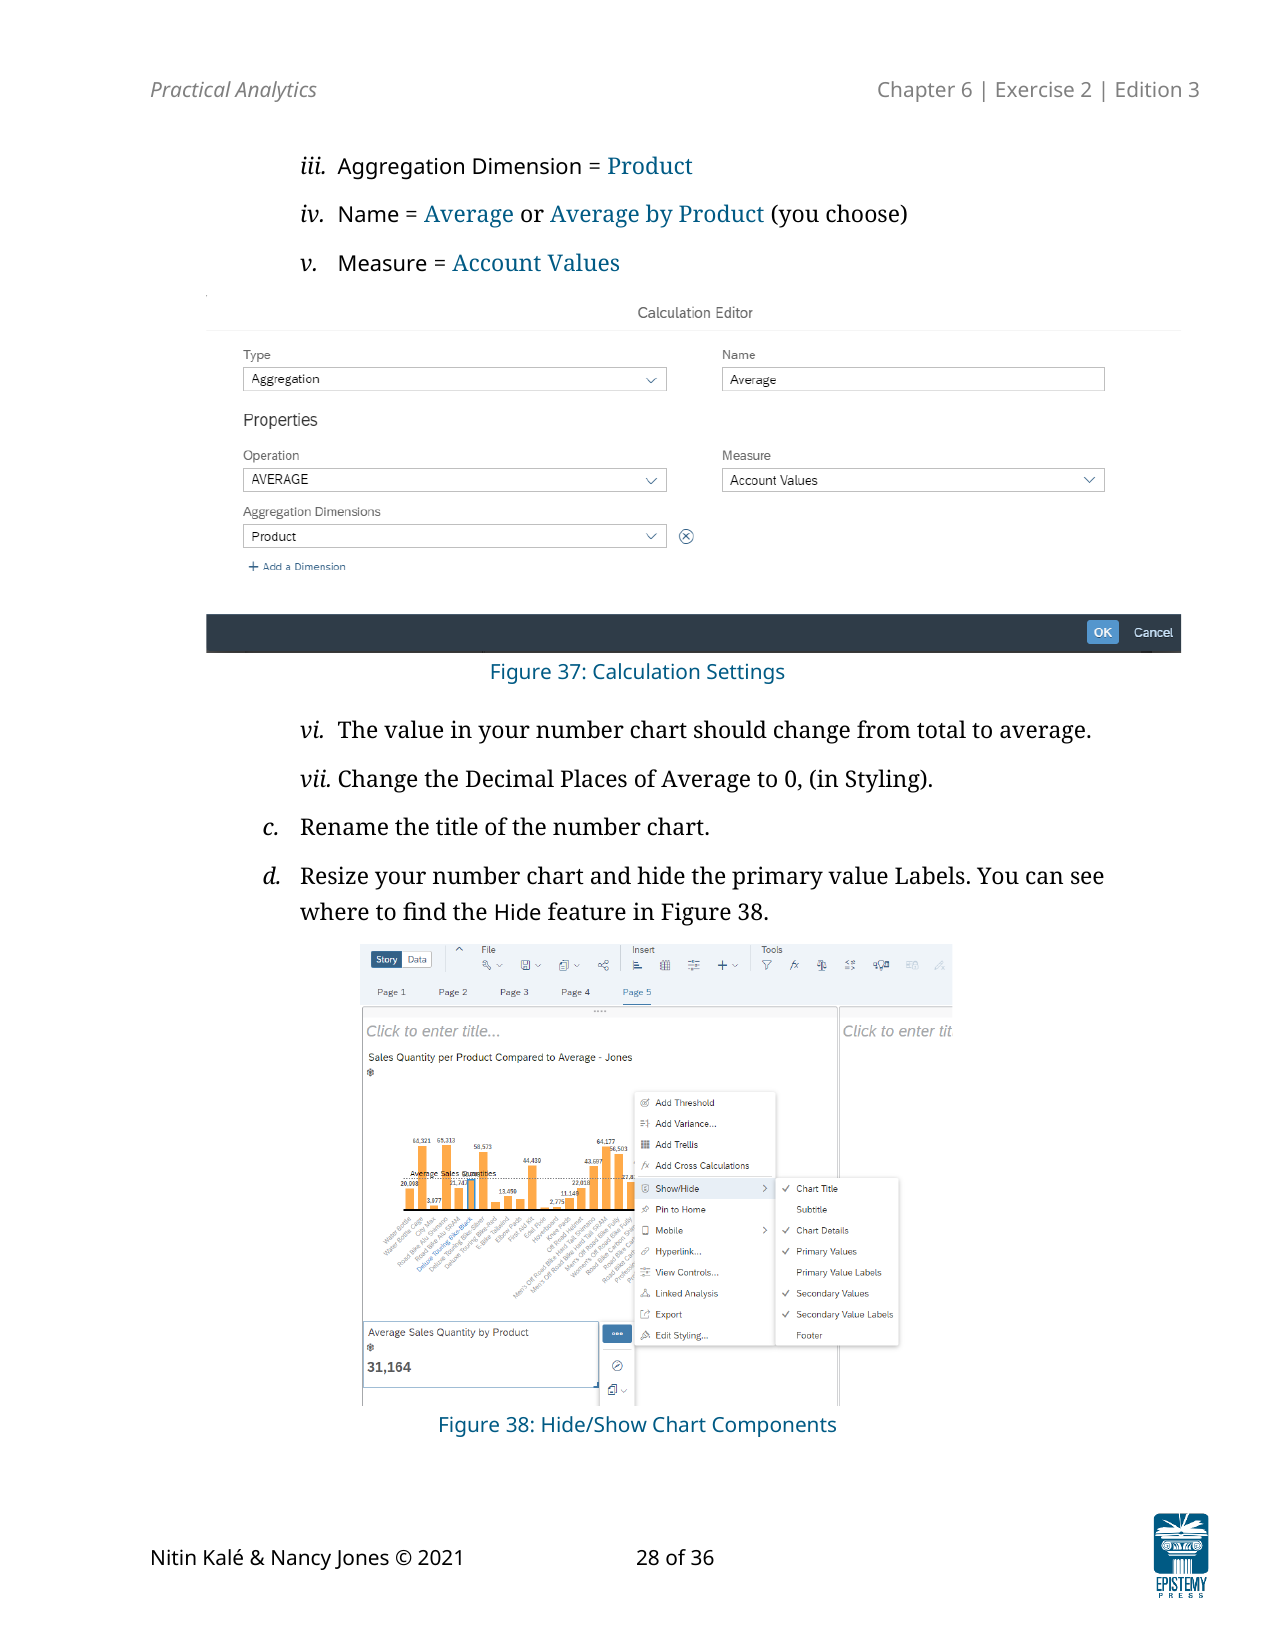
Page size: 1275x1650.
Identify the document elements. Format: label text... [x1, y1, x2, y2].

text Figure 38: Hide/Show Chart Components [150, 1410, 1125, 1438]
list Name = Average or Average by Product (you choose) [300, 198, 1125, 230]
text Figure 37: Calculation Settings [150, 657, 1125, 685]
list Rename the title of the number chart. [262, 811, 1125, 843]
list Measure = Account Values [300, 247, 1125, 278]
picture [1153, 1512, 1209, 1516]
picture [360, 944, 953, 1406]
picture [1153, 1560, 1209, 1598]
list The value in your number chart should change from total to average. [300, 714, 1125, 746]
list Change the Decimal Places of Average to 0, (in Styling). [300, 763, 1125, 794]
picture [1156, 1521, 1206, 1538]
list Resize your number chart and hide the primary value Labels. You can see where to find the Hide feature in Figure 38. [262, 860, 1125, 927]
picture [1162, 1541, 1202, 1550]
list Aggregation Dimension = Product [300, 150, 1125, 181]
